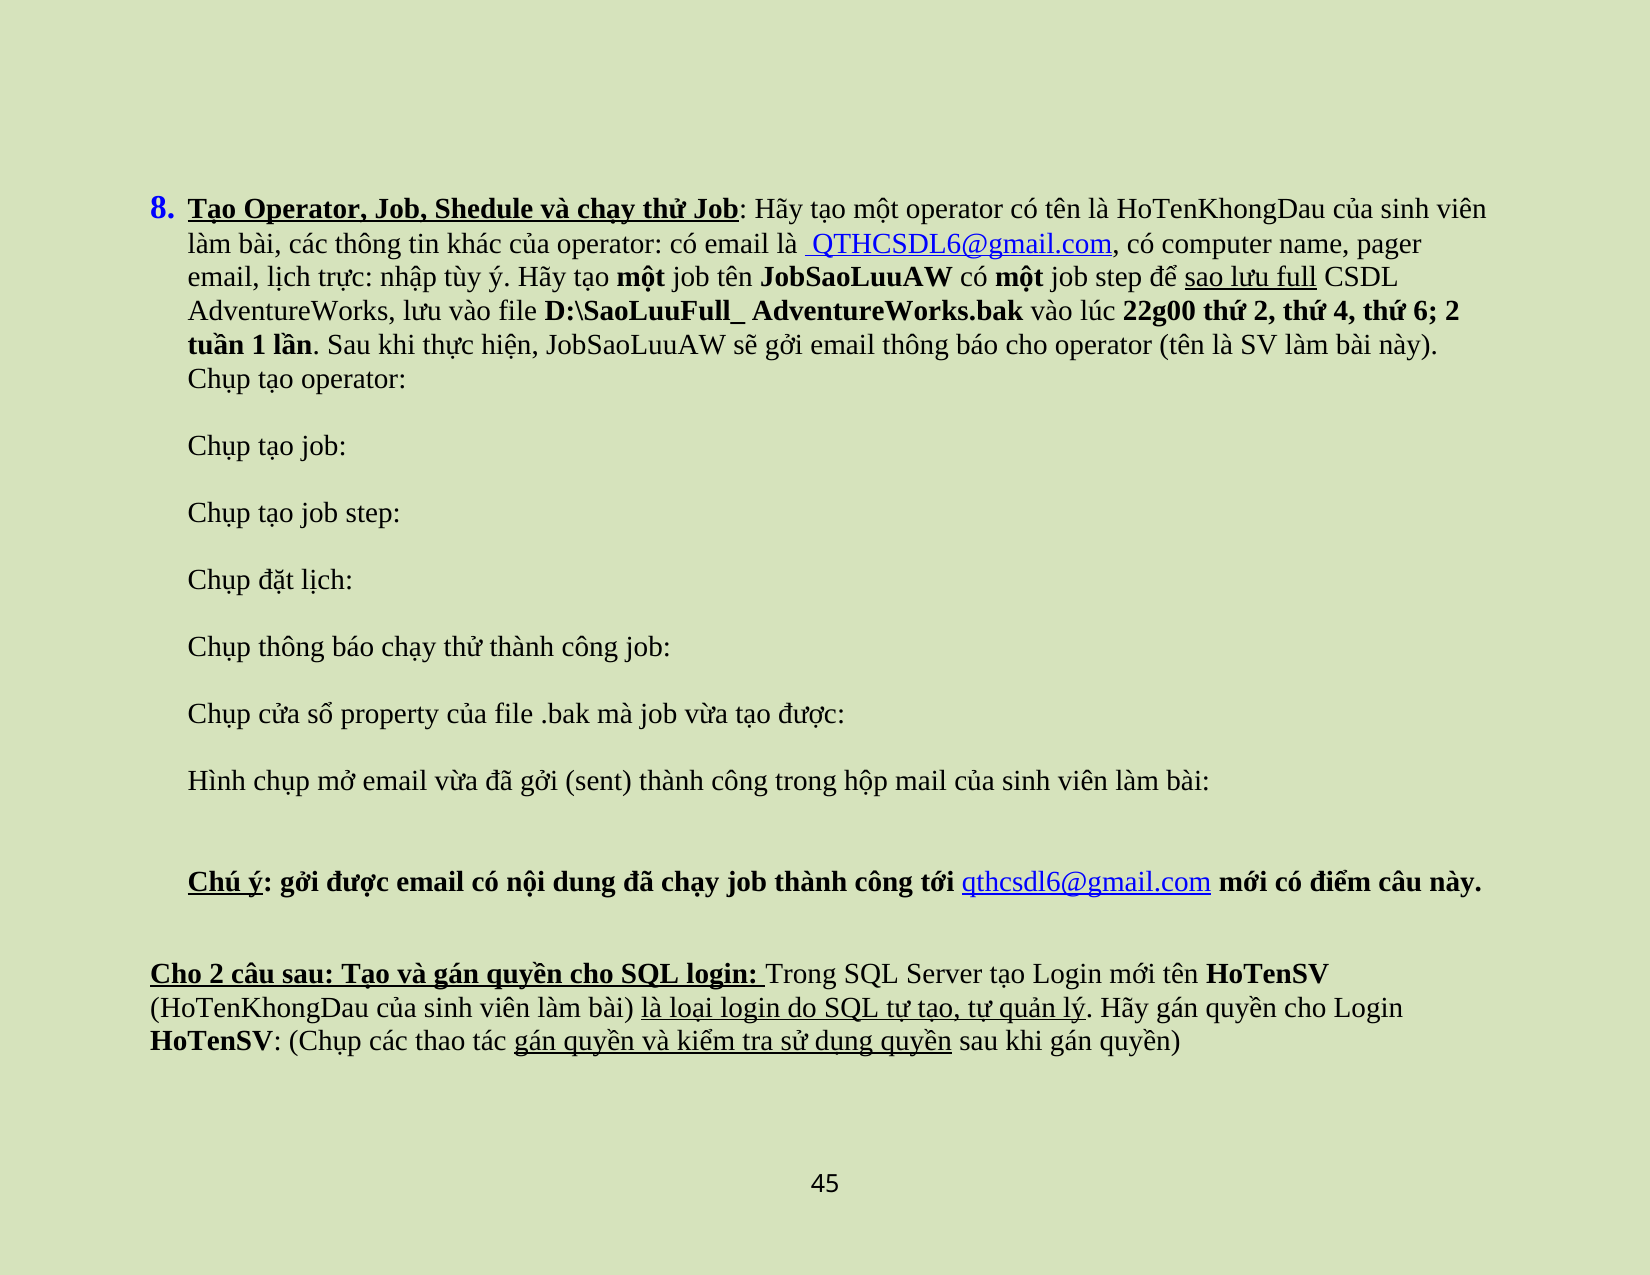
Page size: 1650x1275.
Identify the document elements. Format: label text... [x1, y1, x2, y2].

text Cho 2 câu sau: Tạo và gán quyền cho SQL login: Trong SQL Server tạo Login mới tên HoTenSV (HoTenKhongDau của sinh viên làm bài) là loại login do SQL tự tạo, tự quản lý. Hãy gán quyền cho Login HoTenSV: (Chụp các thao tác gán quyền và kiểm tra sử dụng quyền sau khi gán quyền) [150, 956, 1500, 1057]
list Tạo Operator, Job, Shedule và chạy thử Job: Hãy tạo một operator có tên là HoTenKhongDau của sinh viên làm bài, các thông tin khác của operator: có email là QTHCSDL6@gmail.com, có computer name, pager email, lịch trực: nhập tùy ý. Hãy tạo một job tên JobSaoLuuAW có một job step để sao lưu full CSDL AdventureWorks, lưu vào file D:\SaoLuuFull_ AdventureWorks.bak vào lúc 22g00 thứ 2, thứ 4, thứ 6; 2 tuần 1 lần. Sau khi thực hiện, JobSaoLuuAW sẽ gởi email thông báo cho operator (tên là SV làm bài này). Chụp tạo operator: Chụp tạo job: Chụp tạo job step: Chụp đặt lịch: Chụp thông báo chạy thử thành công job: Chụp cửa sổ property của file .bak mà job vừa tạo được: Hình chụp mở email vừa đã gởi (sent) thành công trong hộp mail của sinh viên làm bài: Chú ý: gởi được email có nội dung đã chạy job thành công tới qthcsdl6@gmail.com mới có điểm câu này. [150, 187, 1500, 898]
